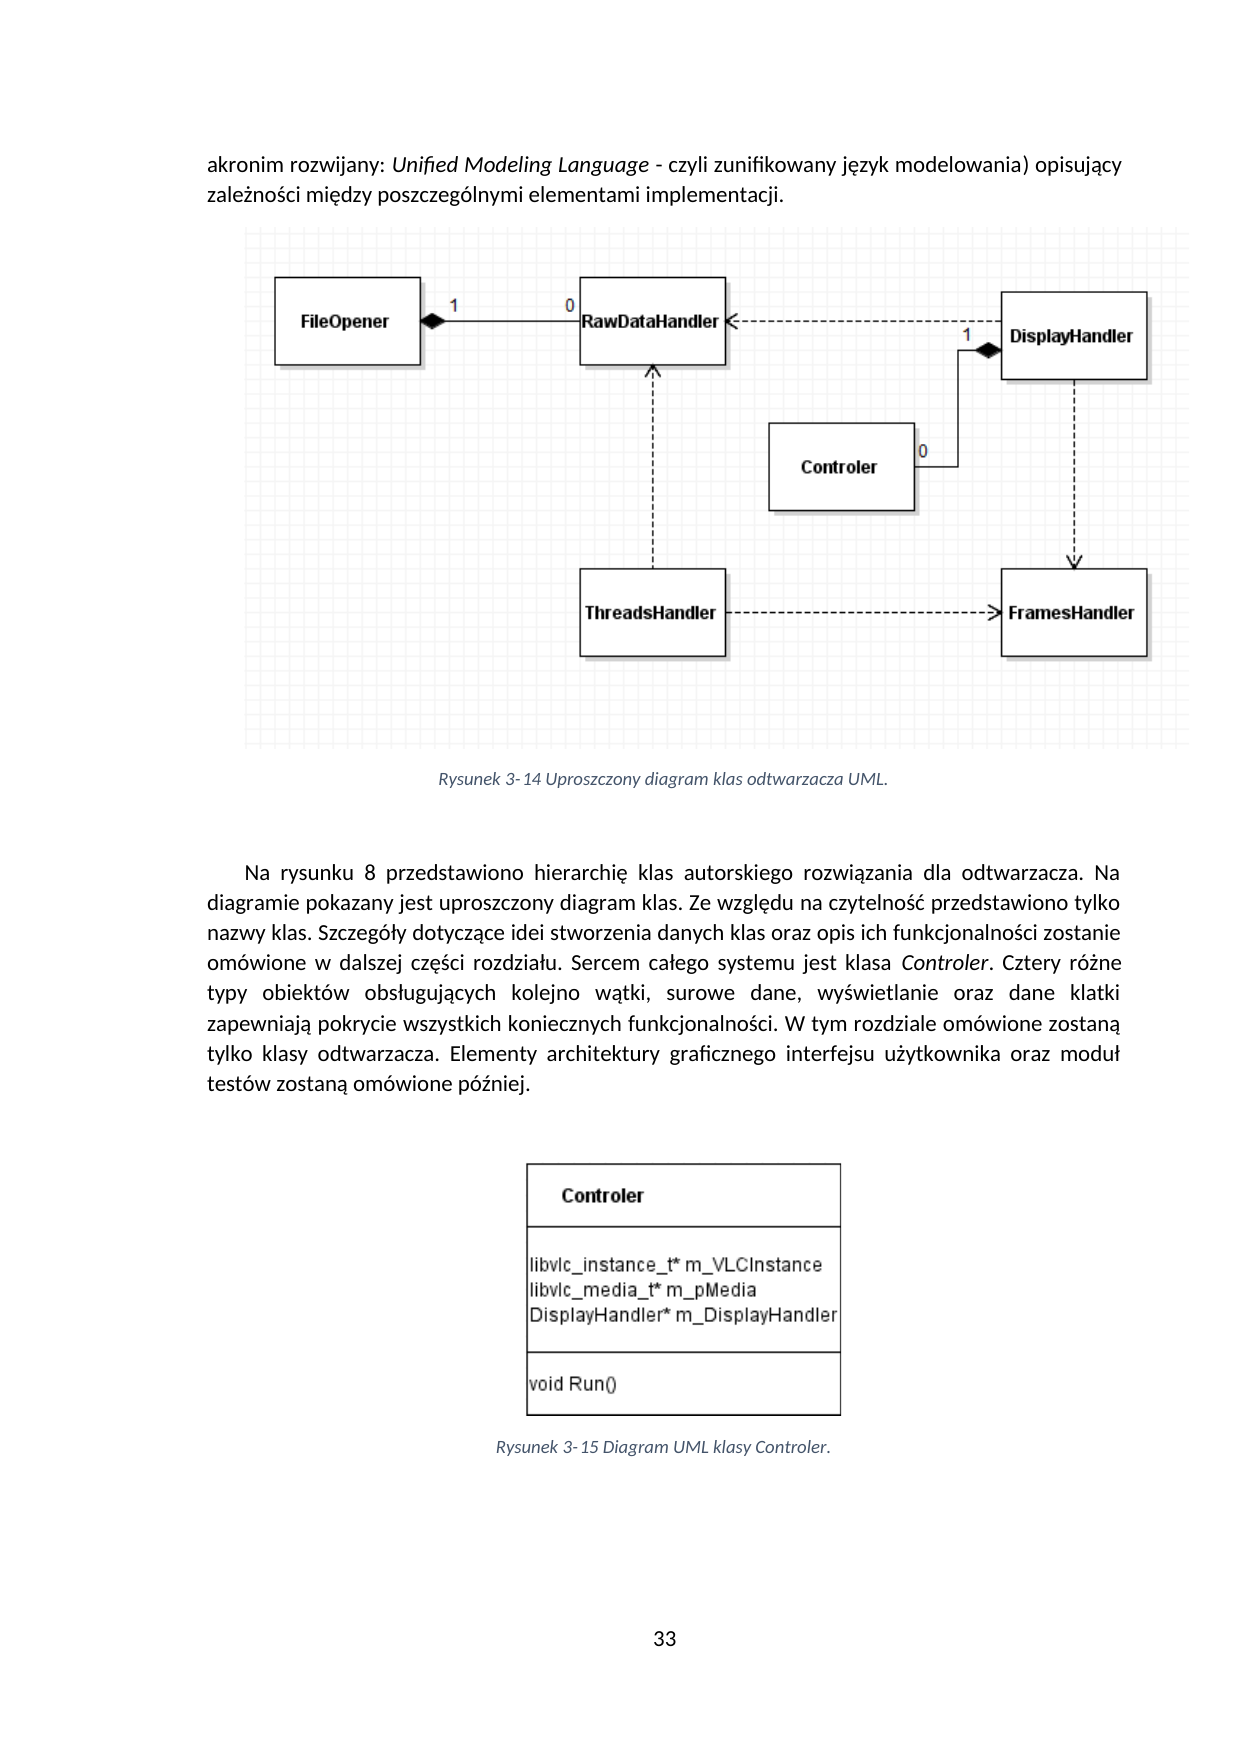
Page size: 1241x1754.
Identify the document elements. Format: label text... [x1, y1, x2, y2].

picture [525, 1162, 842, 1416]
text Na rysunku 8 przedstawiono hierarchię klas autorskiego rozwiązania dla odtwarzacza. Na diagramie pokazany jest uproszczony diagram klas. Ze względu na czytelność przedstawiono tylko nazwy klas. Szczegóły dotyczące idei stworzenia danych klas oraz opis ich funkcjonalności zostanie omówione w dalszej części rozdziału. Sercem całego systemu jest klasa Controler. Cztery różne typy obiektów obsługujących kolejno wątki, surowe dane, wyświetlanie oraz dane klatki zapewniają pokrycie wszystkich koniecznych funkcjonalności. W tym rozdziale omówione zostaną tylko klasy odtwarzacza. Elementy architektury graficznego interfejsu użytkownika oraz moduł testów zostaną omówione później. [207, 858, 1122, 1097]
picture [244, 227, 1190, 749]
